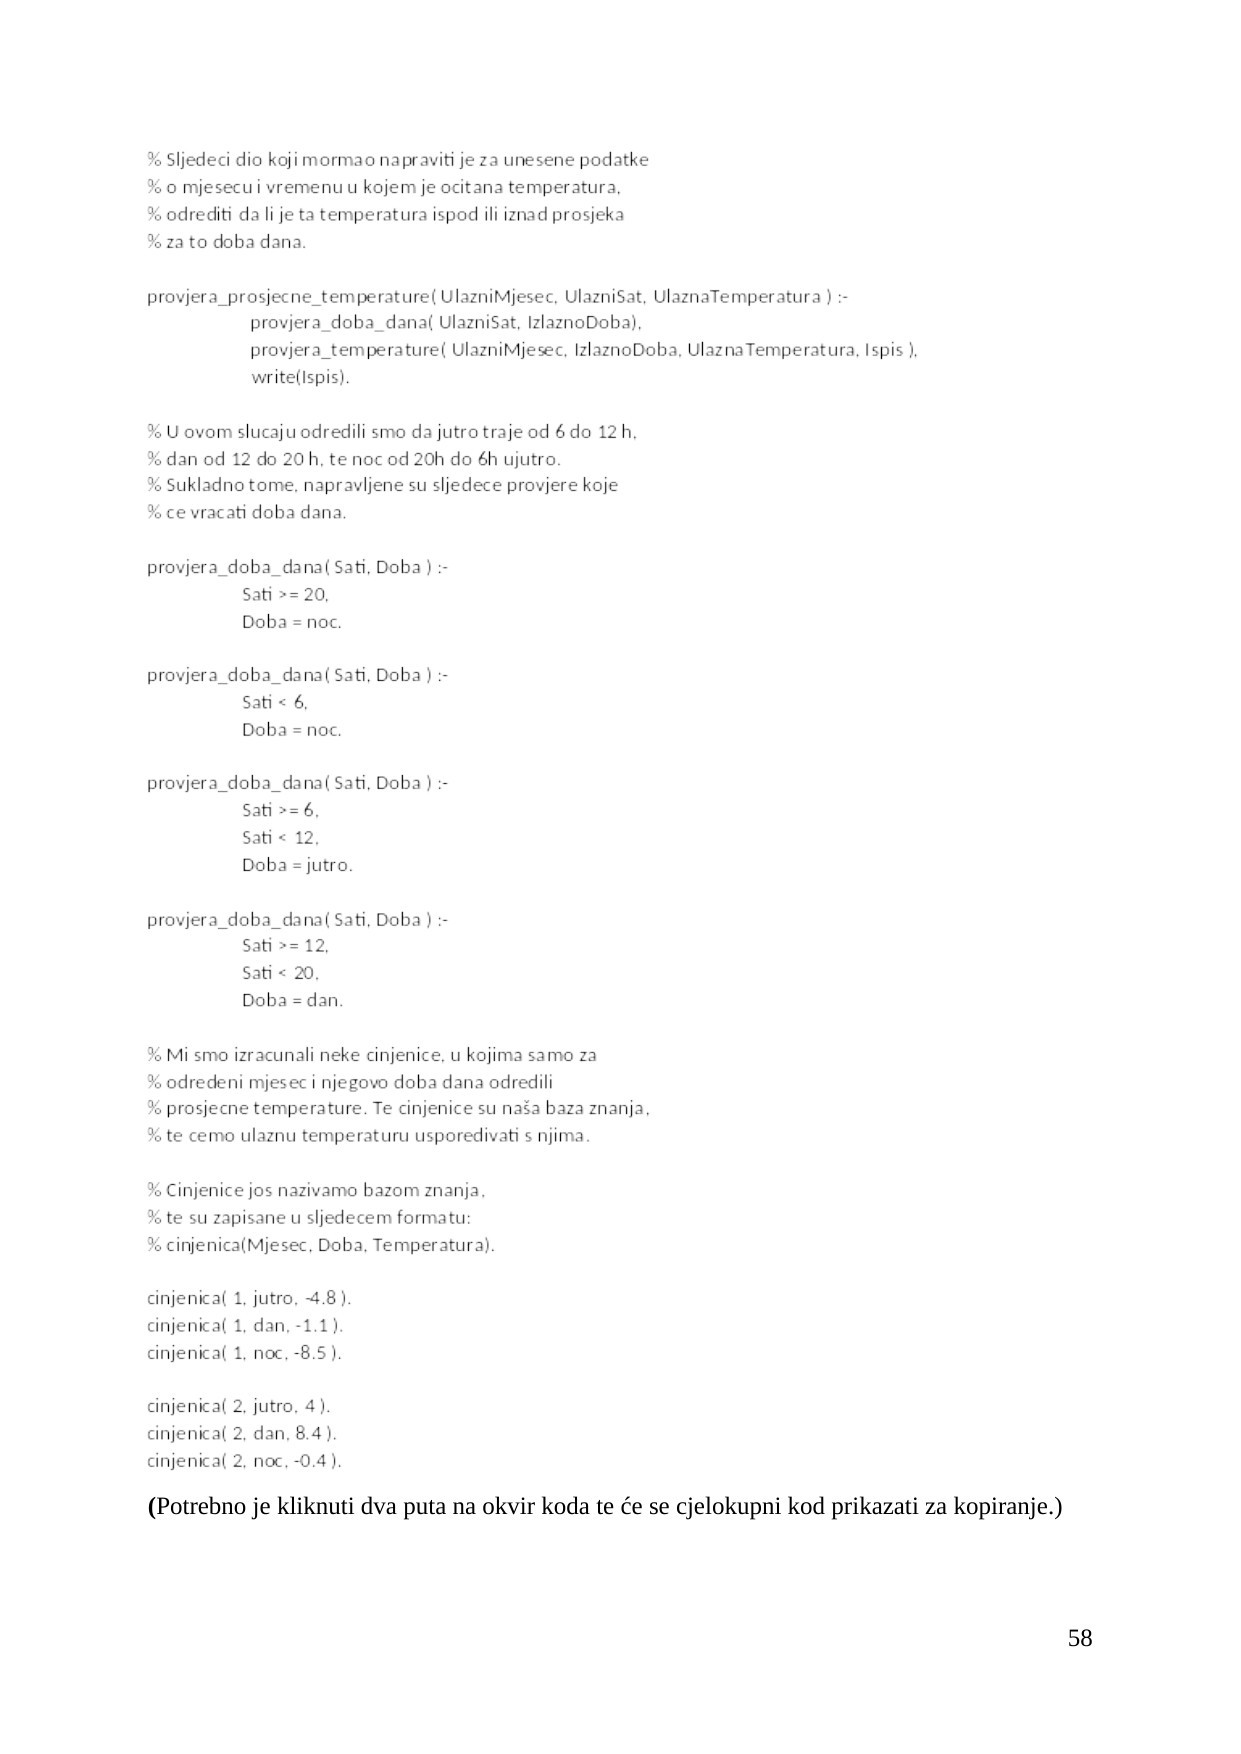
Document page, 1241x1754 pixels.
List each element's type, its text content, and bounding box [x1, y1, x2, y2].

text (Potrebno je kliknuti dva puta na okvir koda te će se cjelokupni kod prikazati za kopiranje.) [148, 1491, 1093, 1520]
